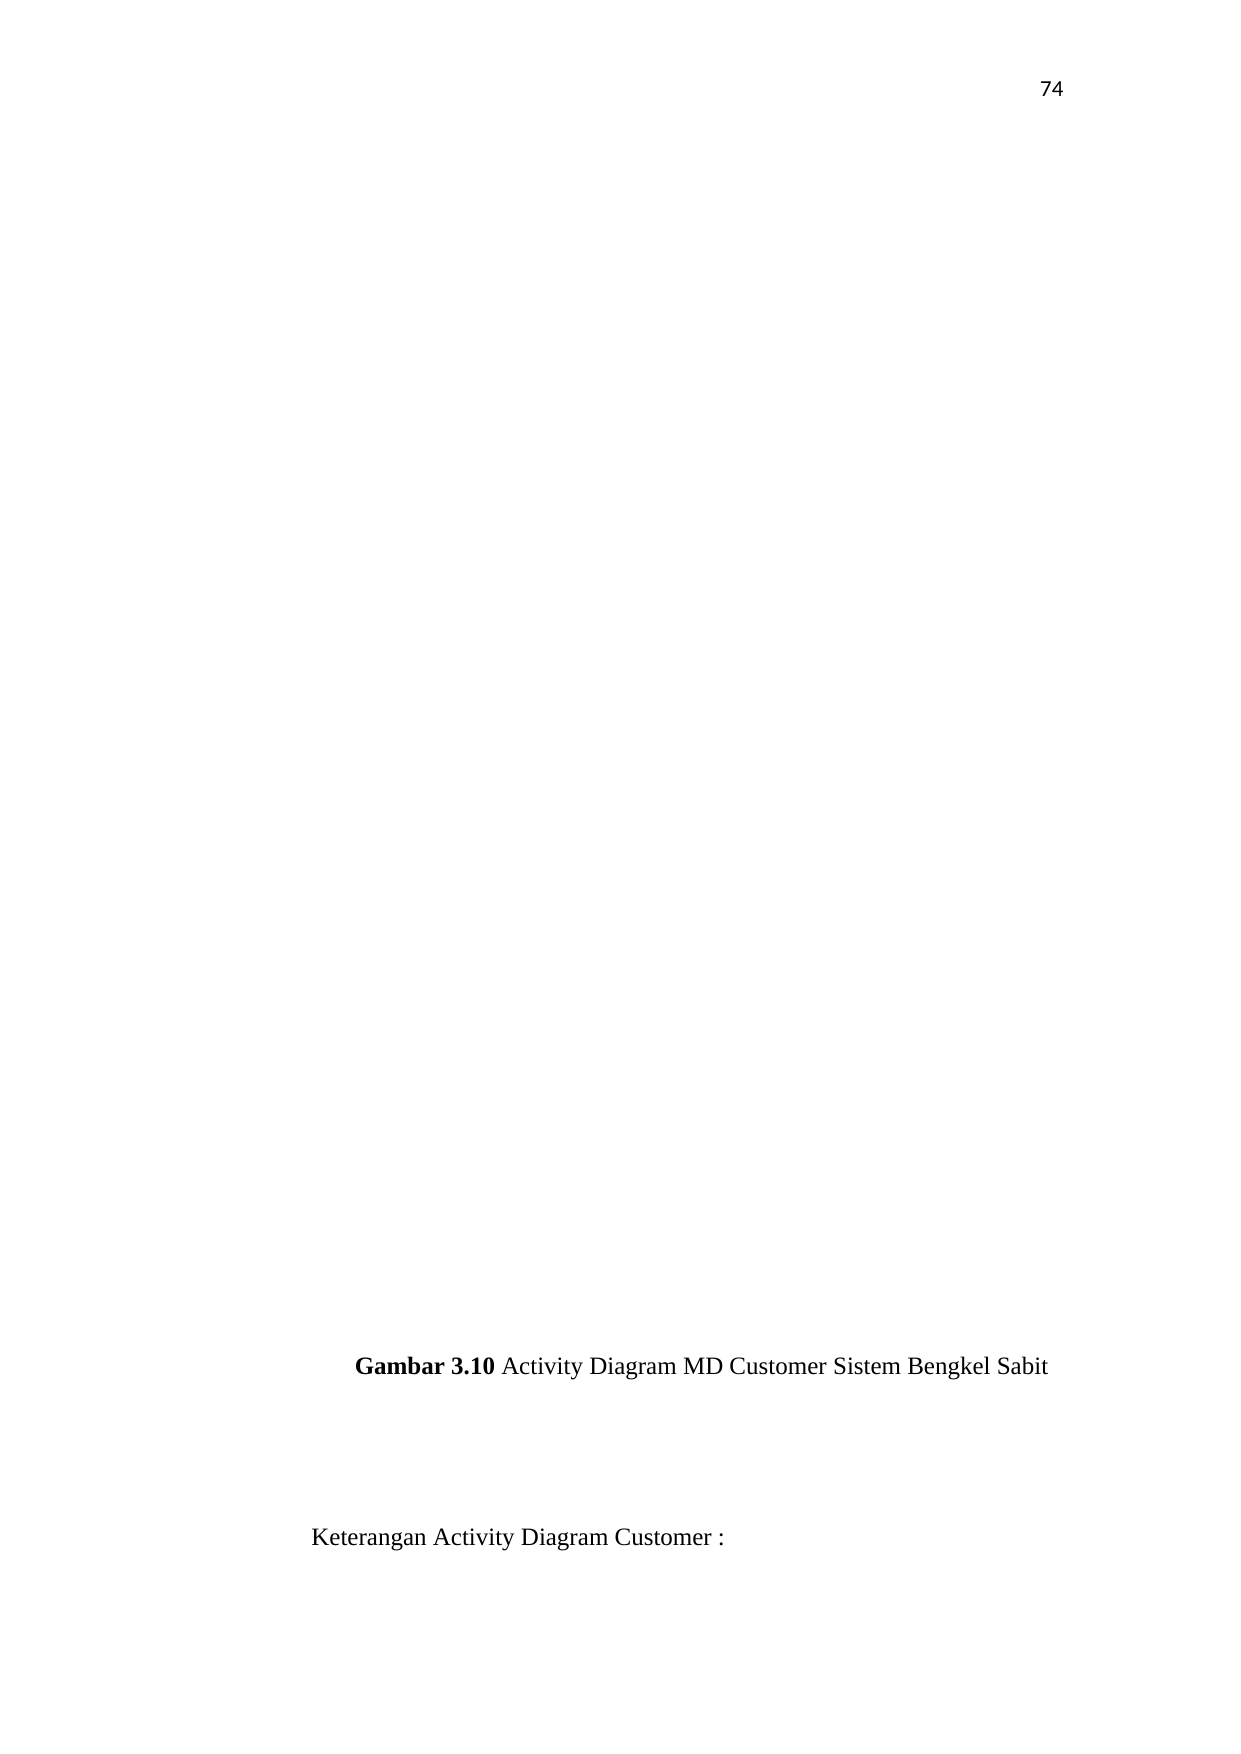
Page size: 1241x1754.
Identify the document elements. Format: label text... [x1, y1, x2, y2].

list Keterangan Activity Diagram Customer : [311, 1522, 1063, 1551]
